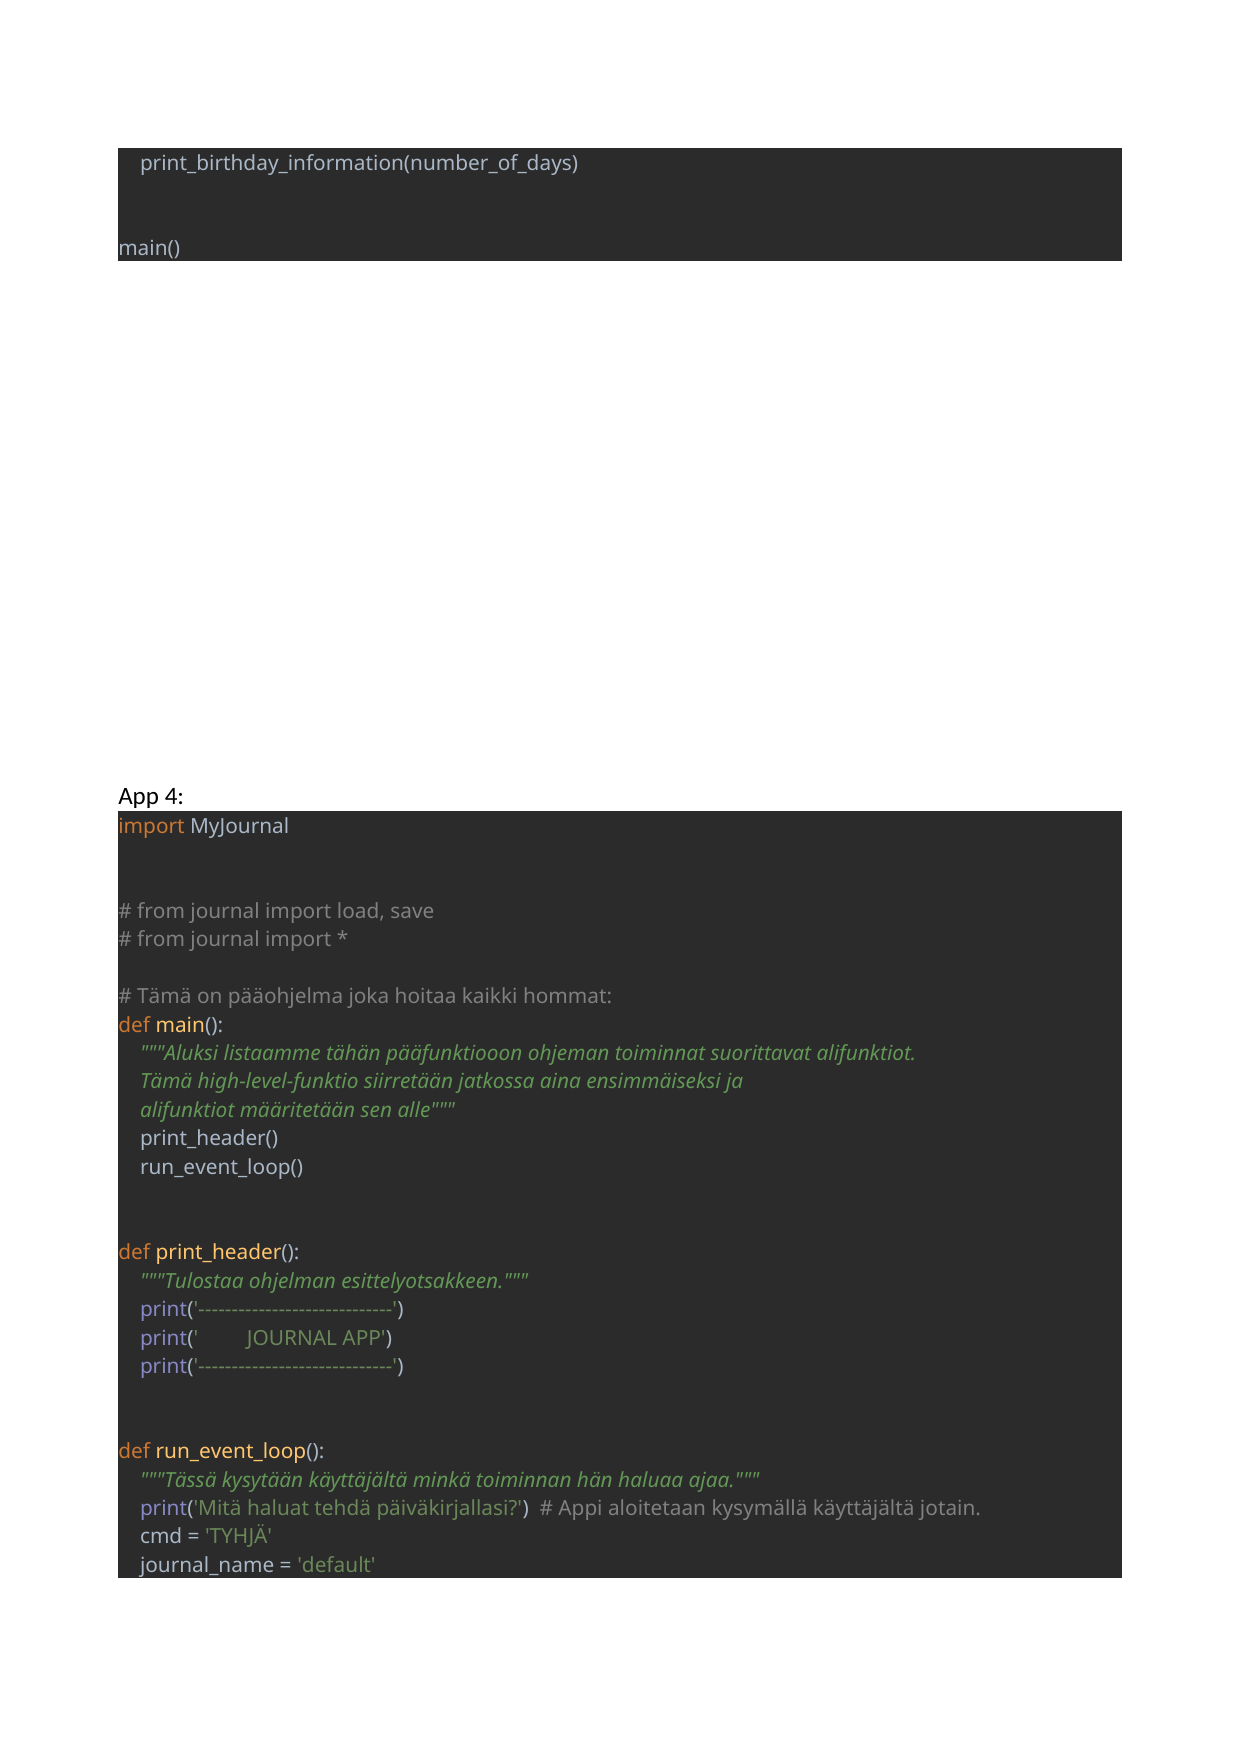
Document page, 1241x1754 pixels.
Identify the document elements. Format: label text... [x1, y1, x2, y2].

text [118, 148, 1122, 261]
text App 4: [118, 780, 1122, 811]
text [118, 811, 1122, 1578]
